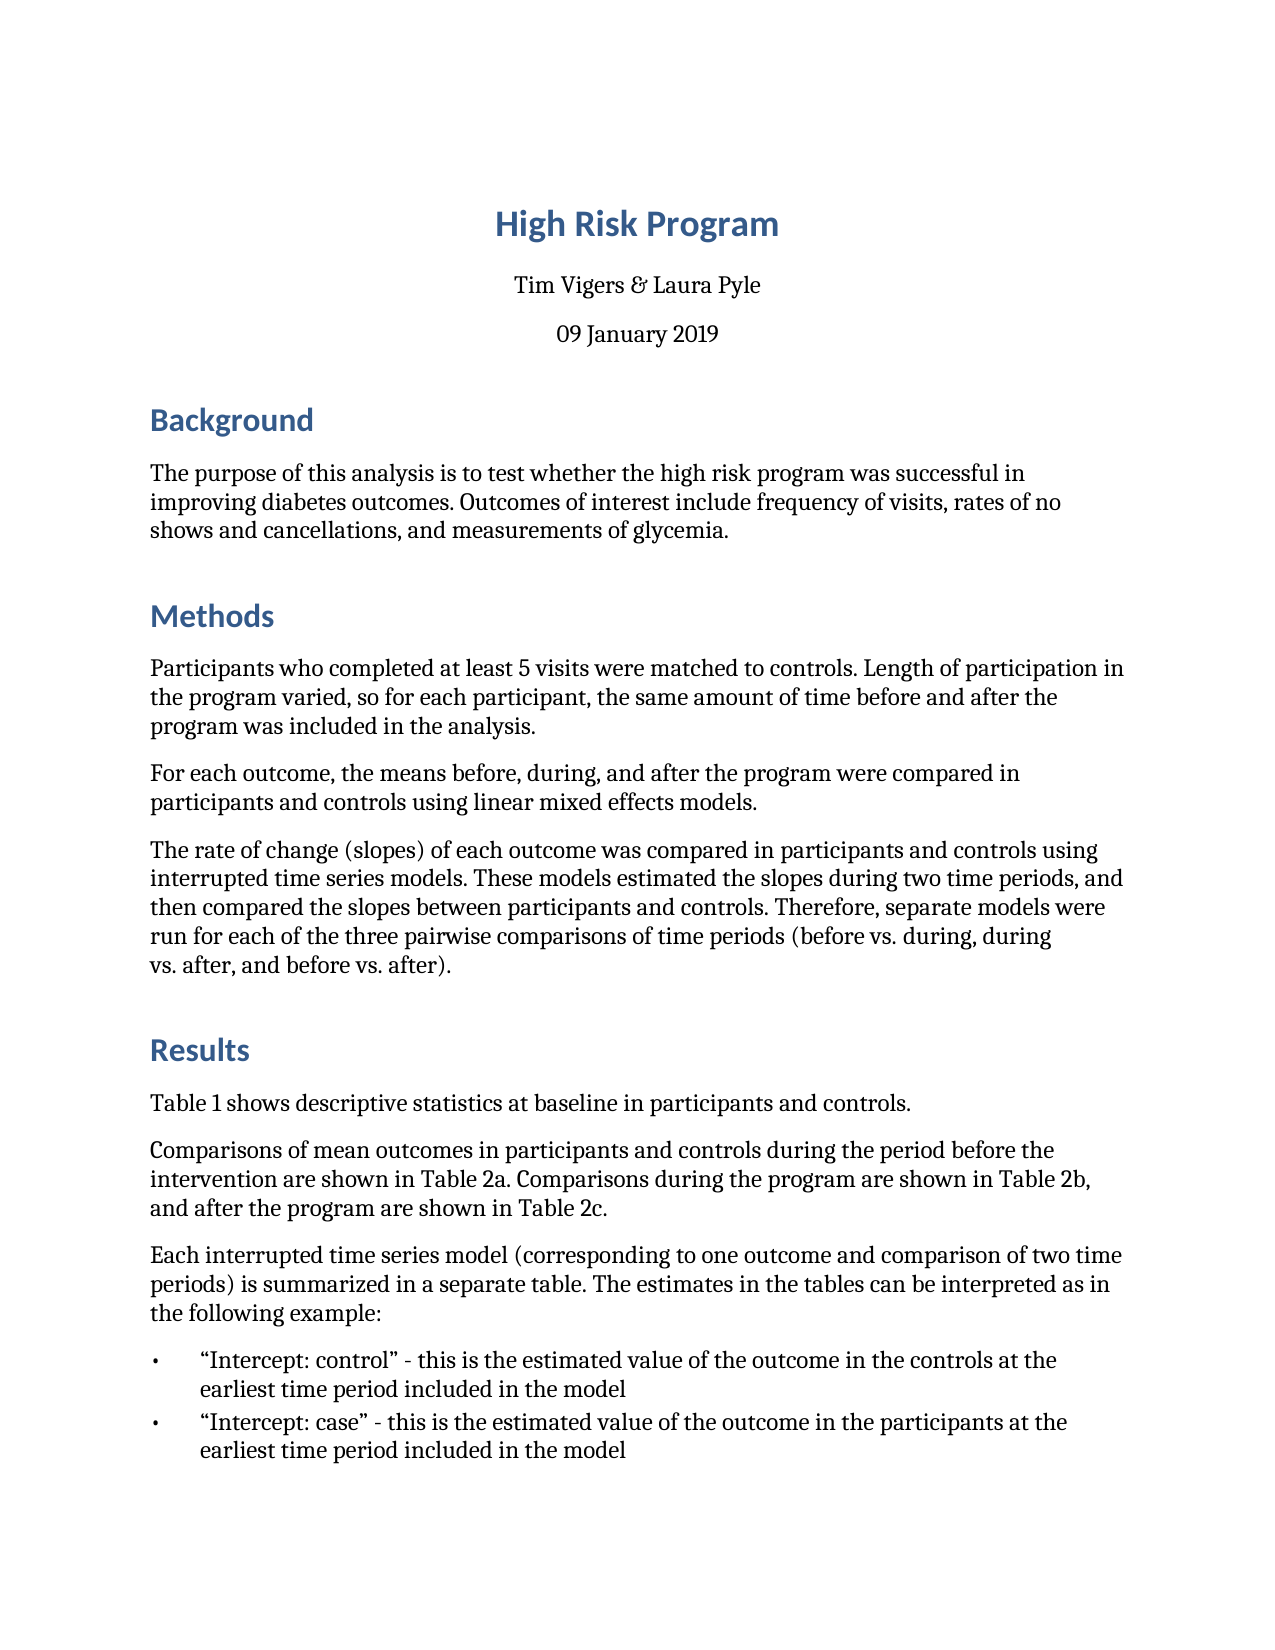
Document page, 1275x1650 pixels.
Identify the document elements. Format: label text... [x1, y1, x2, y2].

text The rate of change (slopes) of each outcome was compared in participants and controls using interrupted time series models. These models estimated the slopes during two time periods, and then compared the slopes between participants and controls. Therefore, separate models were run for each of the three pairwise comparisons of time periods (before vs. during, during vs. after, and before vs. after). [150, 836, 1125, 979]
text 09 January 2019 [150, 320, 1125, 349]
text Participants who completed at least 5 visits were matched to controls. Length of participation in the program varied, so for each participant, the same amount of time before and after the program was included in the analysis. [150, 654, 1125, 741]
list “Intercept: control” - this is the estimated value of the outcome in the controls at the earliest time period included in the model [150, 1346, 1125, 1404]
text Tim Vigers & Laura Pyle [150, 271, 1125, 299]
subtitle Background [150, 399, 1125, 440]
text For each outcome, the means before, during, and after the program were compared in participants and controls using linear mixed effects models. [150, 759, 1125, 817]
subtitle Methods [150, 595, 1125, 636]
subtitle Results [150, 1029, 1125, 1070]
list “Intercept: case” - this is the estimated value of the outcome in the participants at the earliest time period included in the model [150, 1408, 1125, 1465]
text Table 1 shows descriptive statistics at baseline in participants and controls. [150, 1089, 1125, 1118]
text Each interrupted time series model (corresponding to one outcome and comparison of two time periods) is summarized in a separate table. The estimates in the tables can be interpreted as in the following example: [150, 1241, 1125, 1328]
text The purpose of this analysis is to test whether the high risk program was successful in improving diabetes outcomes. Outcomes of interest include frequency of visits, rates of no shows and cancellations, and measurements of glycemia. [150, 459, 1125, 545]
text Comparisons of mean outcomes in participants and controls during the period before the intervention are shown in Table 2a. Comparisons during the program are shown in Table 2b, and after the program are shown in Table 2c. [150, 1136, 1125, 1223]
title High Risk Program [150, 200, 1125, 246]
